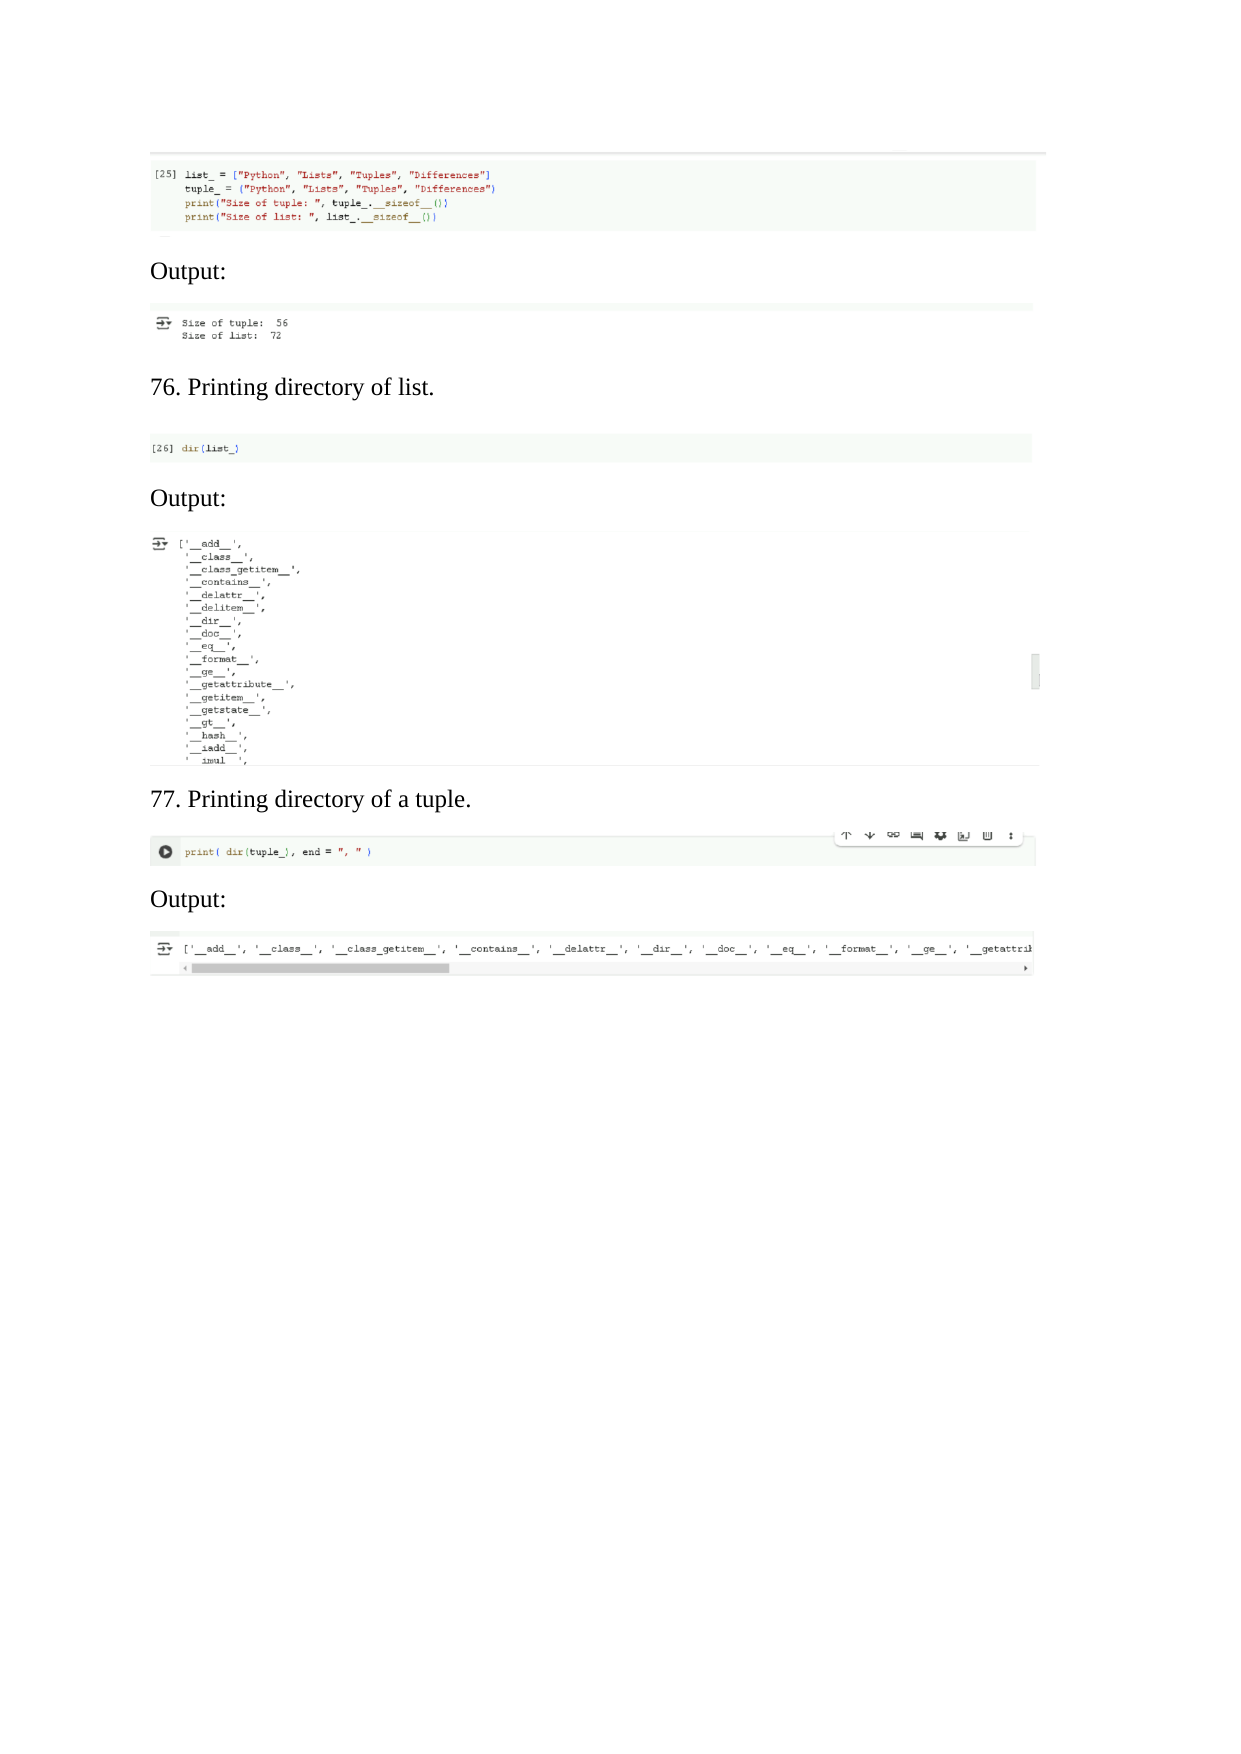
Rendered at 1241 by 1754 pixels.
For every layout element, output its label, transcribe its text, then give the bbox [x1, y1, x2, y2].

picture [150, 420, 1043, 465]
picture [150, 150, 1047, 237]
picture [150, 832, 1046, 866]
text 76. Printing directory of list. [150, 372, 1090, 401]
text 77. Printing directory of a tuple. [150, 784, 1090, 813]
picture [150, 531, 1040, 766]
picture [150, 931, 1044, 976]
picture [150, 303, 1044, 354]
text Output: [150, 884, 1090, 913]
text Output: [150, 483, 1090, 512]
text Output: [150, 256, 1090, 284]
